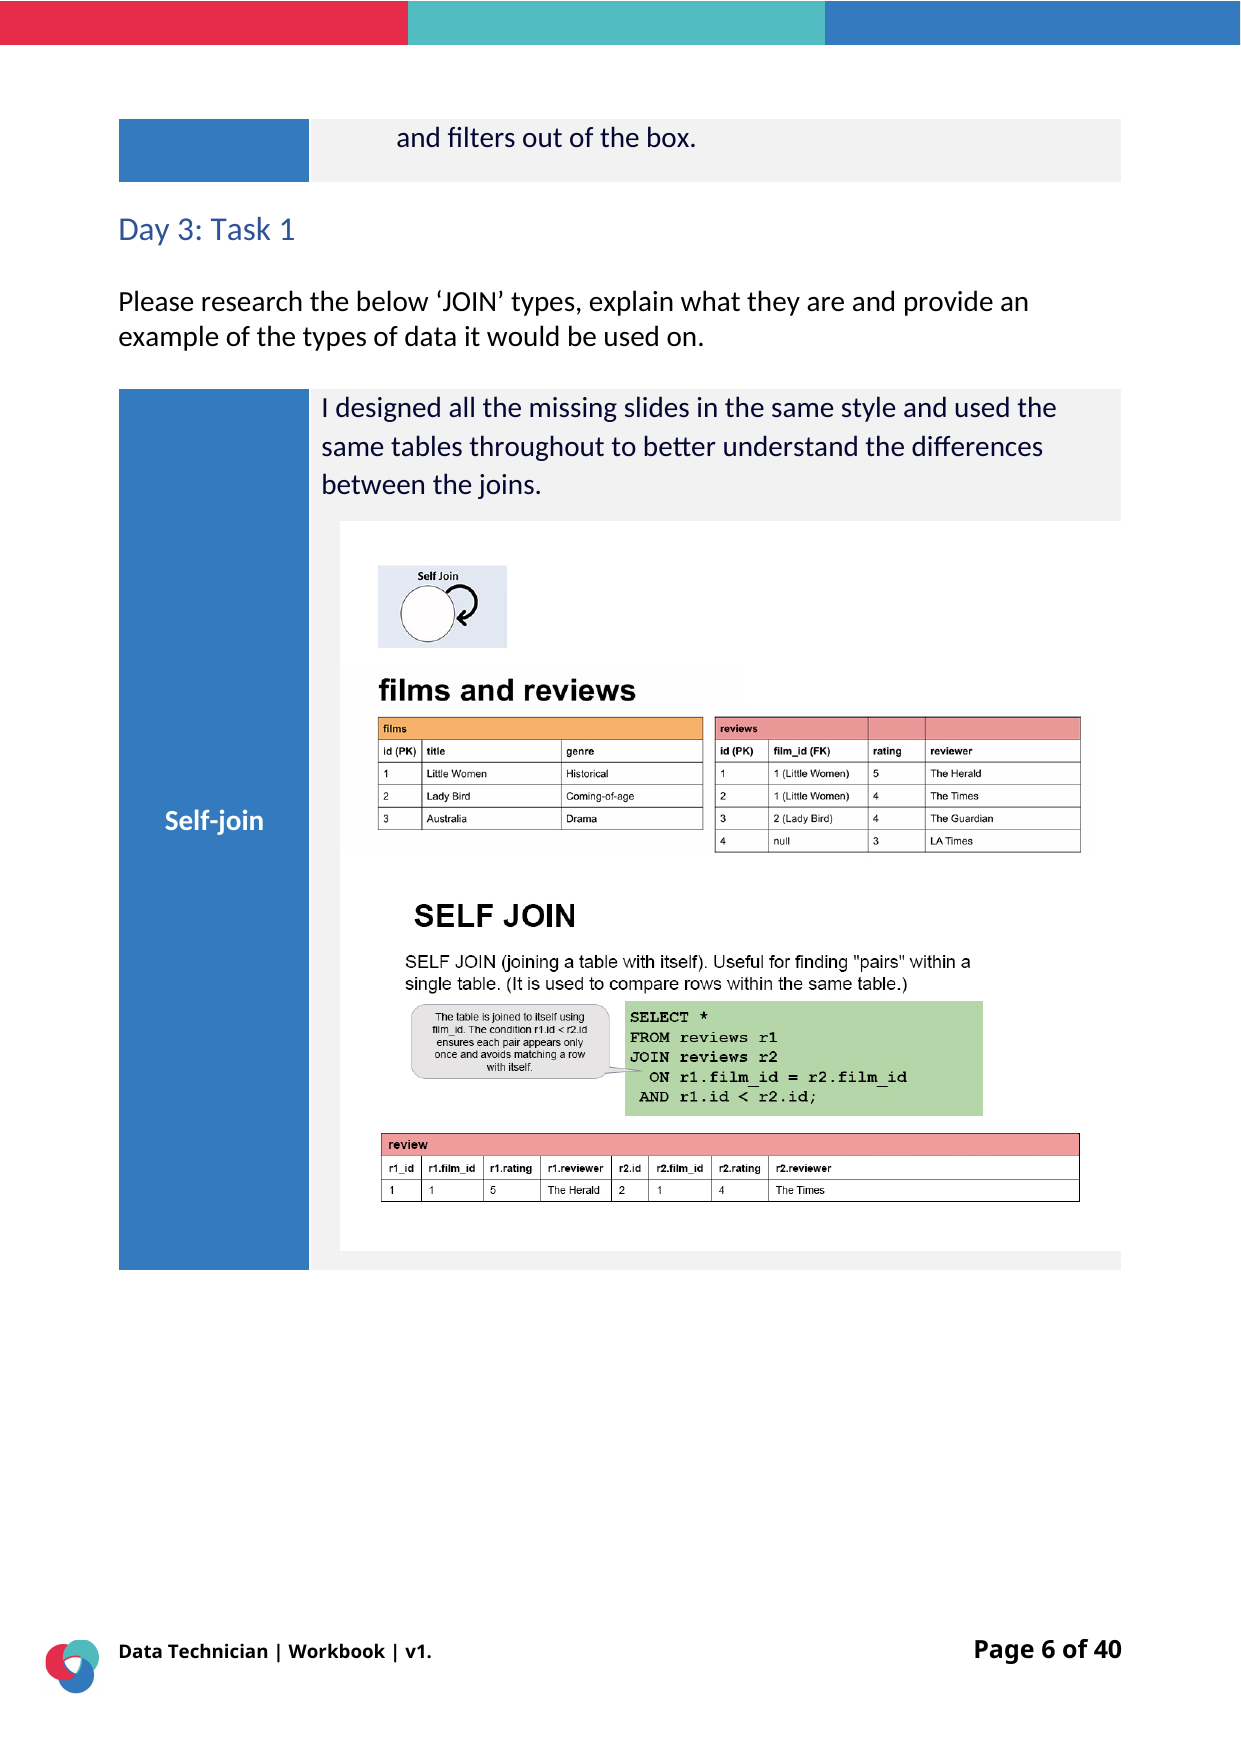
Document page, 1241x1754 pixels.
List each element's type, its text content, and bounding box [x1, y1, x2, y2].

table_header Self-join [119, 389, 309, 1270]
picture [45, 1640, 100, 1694]
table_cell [311, 119, 1121, 182]
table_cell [119, 119, 309, 182]
table_header I designed all the missing slides in the same style and used the same tables throughout to better understand the differences between the joins. [311, 389, 1121, 1270]
subtitle Day 3: Task 1 [118, 208, 1122, 249]
text Please research the below ‘JOIN’ types, explain what they are and provide an example of the types of data it would be used on. [118, 283, 1122, 354]
